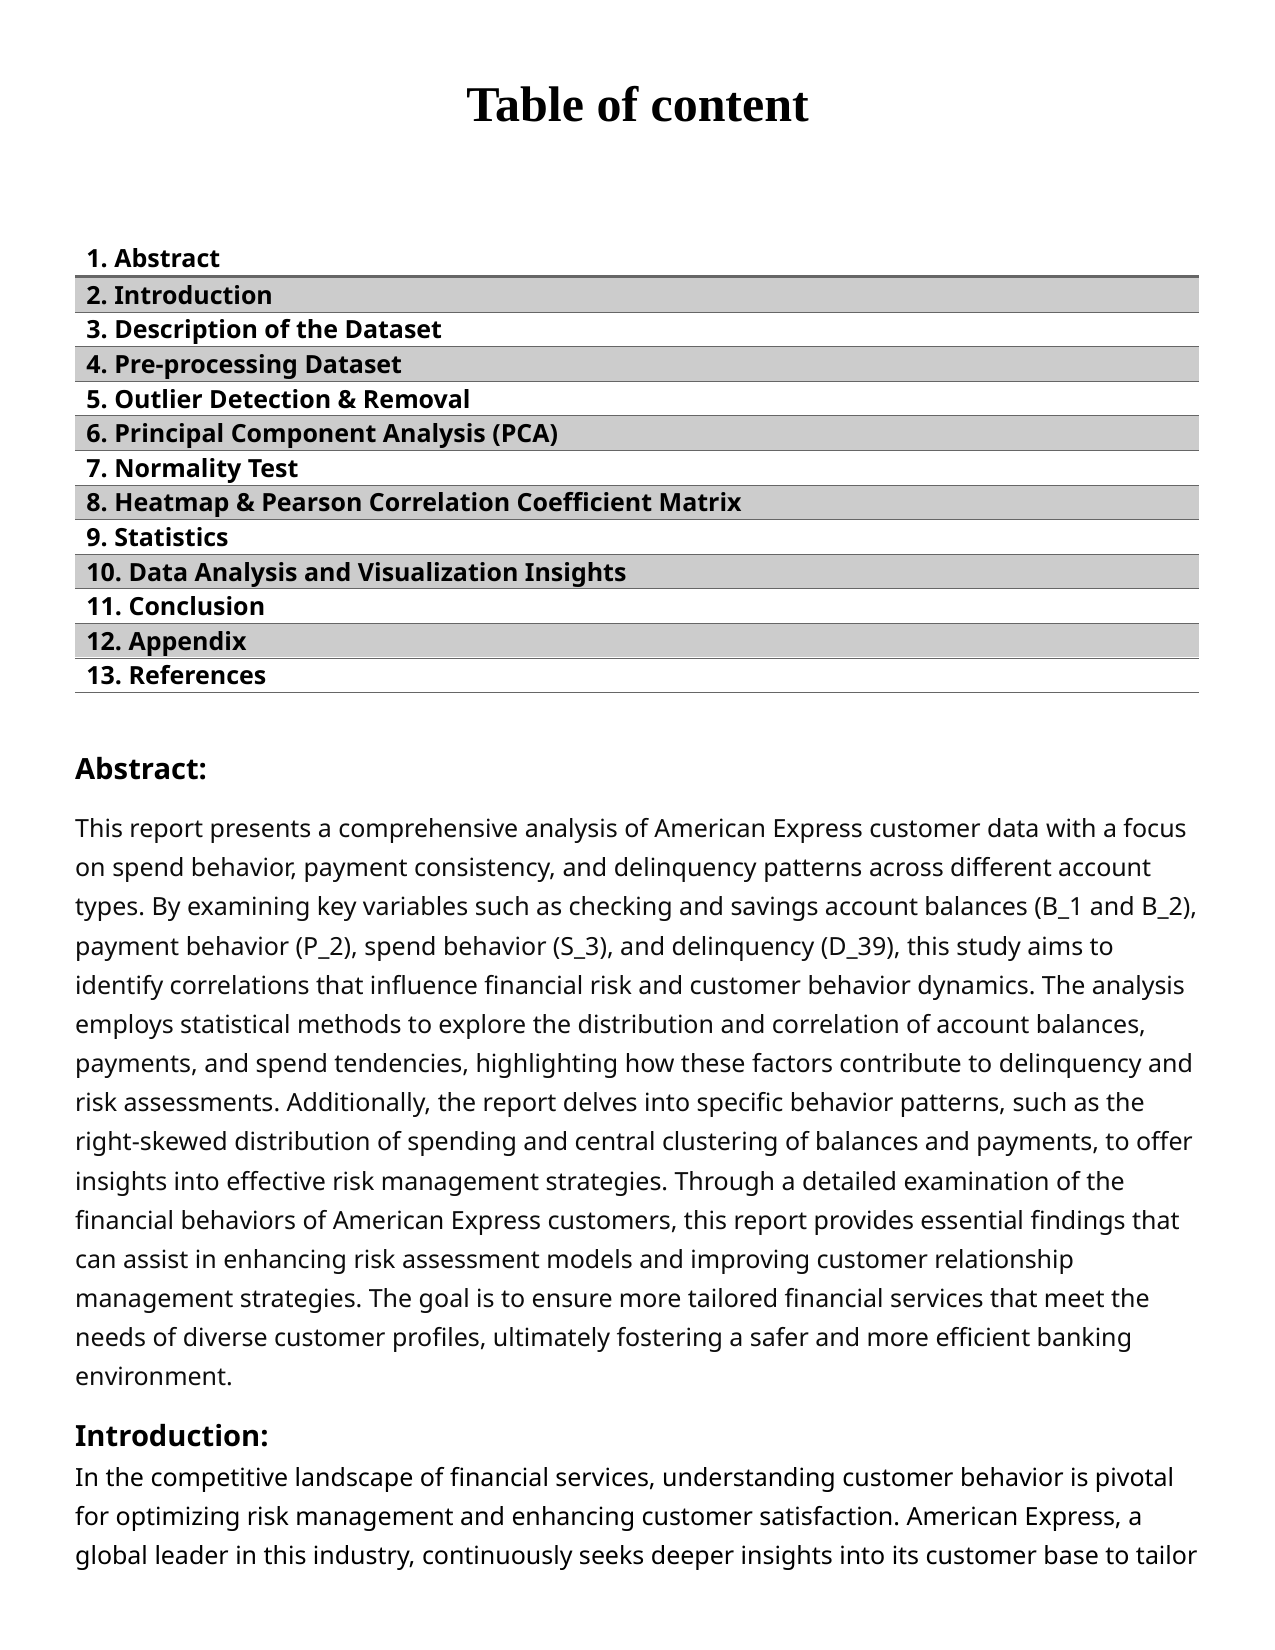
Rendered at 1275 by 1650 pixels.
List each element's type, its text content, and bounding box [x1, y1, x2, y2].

table_cell 6. Principal Component Analysis (PCA) [75, 416, 1199, 450]
table_cell 8. Heatmap & Pearson Correlation Coefficient Matrix [75, 486, 1199, 519]
table_cell 5. Outlier Detection & Removal [75, 382, 1199, 415]
table_cell 9. Statistics [75, 520, 1199, 554]
table_cell 13. References [75, 659, 1199, 692]
text Table of content [75, 75, 1200, 132]
table_cell 3. Description of the Dataset [75, 313, 1199, 346]
table_header 1. Abstract [75, 240, 1199, 274]
text Abstract: [75, 748, 1200, 788]
table_cell 4. Pre-processing Dataset [75, 347, 1199, 381]
text This report presents a comprehensive analysis of American Express customer data with a focus on spend behavior, payment consistency, and delinquency patterns across different account types. By examining key variables such as checking and savings account balances (B_1 and B_2), payment behavior (P_2), spend behavior (S_3), and delinquency (D_39), this study aims to identify correlations that influence financial risk and customer behavior dynamics. The analysis employs statistical methods to explore the distribution and correlation of account balances, payments, and spend tendencies, highlighting how these factors contribute to delinquency and risk assessments. Additionally, the report delves into specific behavior patterns, such as the right-skewed distribution of spending and central clustering of balances and payments, to offer insights into effective risk management strategies. Through a detailed examination of the financial behaviors of American Express customers, this report provides essential findings that can assist in enhancing risk assessment models and improving customer relationship management strategies. The goal is to ensure more tailored financial services that meet the needs of diverse customer profiles, ultimately fostering a safer and more efficient banking environment. [75, 811, 1200, 1393]
table_cell 12. Appendix [75, 624, 1199, 657]
table_cell 2. Introduction [75, 278, 1199, 312]
table_cell 11. Conclusion [75, 589, 1199, 623]
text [75, 1415, 1200, 1572]
table_cell 10. Data Analysis and Visualization Insights [75, 555, 1199, 588]
table_cell 7. Normality Test [75, 451, 1199, 484]
